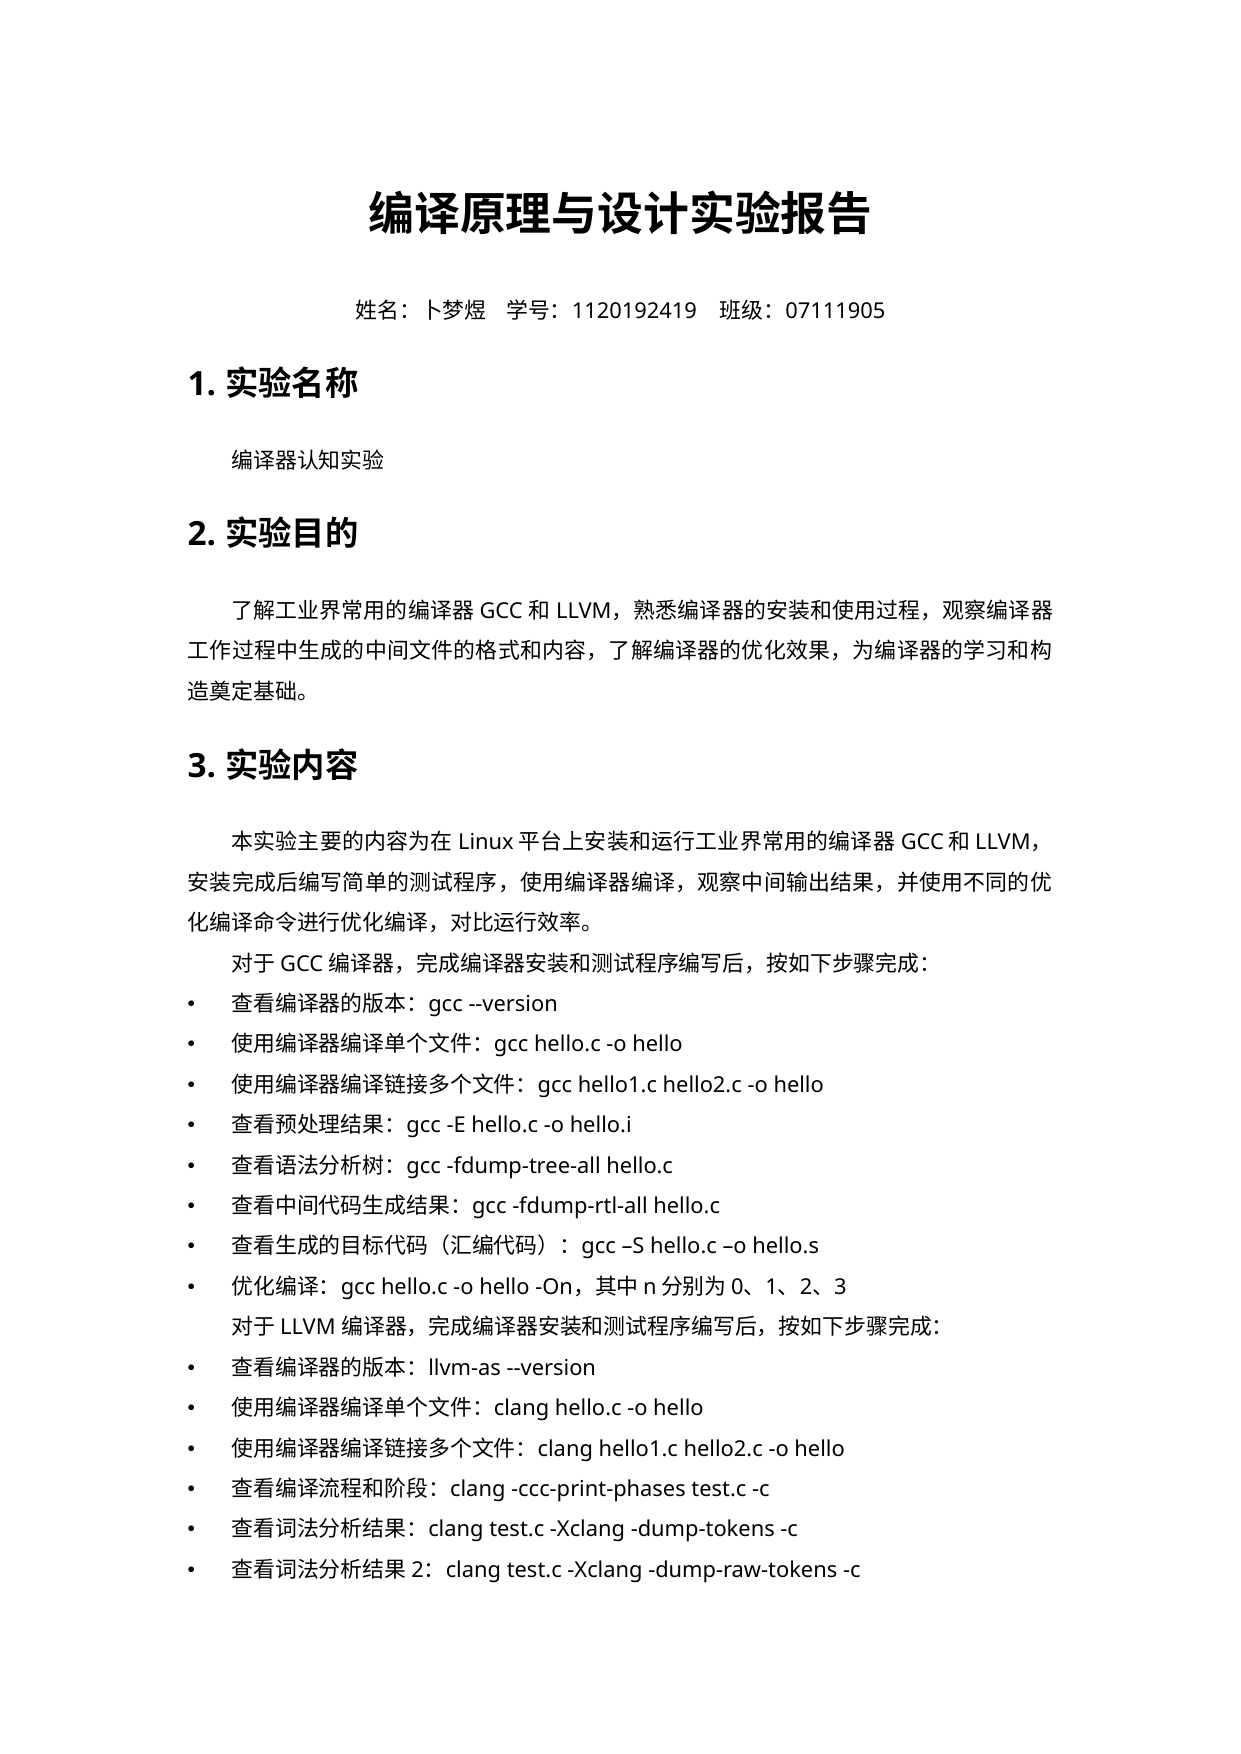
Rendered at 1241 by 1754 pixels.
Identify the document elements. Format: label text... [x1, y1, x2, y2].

list 查看生成的目标代码（汇编代码）：gcc –S hello.c –o hello.s [187, 1228, 1053, 1261]
subtitle 1. 实验名称 [187, 349, 1053, 414]
list 使用编译器编译链接多个文件：clang hello1.c hello2.c -o hello [187, 1430, 1053, 1463]
text 本实验主要的内容为在Linux平台上安装和运行工业界常用的编译器GCC和LLVM，安装完成后编写简单的测试程序，使用编译器编译，观察中间输出结果，并使用不同的优化编译命令进行优化编译，对比运行效率。 [187, 823, 1053, 937]
text 姓名：卜梦煜 学号：1120192419 班级：07111905 [187, 292, 1053, 325]
list 查看中间代码生成结果：gcc -fdump-rtl-all hello.c [187, 1188, 1053, 1220]
text 对于 GCC 编译器，完成编译器安装和测试程序编写后，按如下步骤完成： [187, 945, 1053, 978]
text 了解工业界常用的编译器 GCC 和 LLVM，熟悉编译器的安装和使用过程，观察编译器工作过程中生成的中间文件的格式和内容，了解编译器的优化效果，为编译器的学习和构造奠定基础。 [187, 592, 1053, 706]
list 使用编译器编译链接多个文件：gcc hello1.c hello2.c -o hello [187, 1066, 1053, 1099]
list 查看编译器的版本：gcc --version [187, 986, 1053, 1018]
list 查看语法分析树：gcc -fdump-tree-all hello.c [187, 1147, 1053, 1180]
list 查看词法分析结果 2：clang test.c -Xclang -dump-raw-tokens -c [187, 1551, 1053, 1584]
subtitle 3. 实验内容 [187, 730, 1053, 795]
title 编译原理与设计实验报告 [187, 162, 1053, 259]
list 查看编译器的版本：llvm-as --version [187, 1349, 1053, 1382]
list 使用编译器编译单个文件：gcc hello.c -o hello [187, 1026, 1053, 1058]
text 对于 LLVM 编译器，完成编译器安装和测试程序编写后，按如下步骤完成： [187, 1309, 1053, 1341]
list 使用编译器编译单个文件：clang hello.c -o hello [187, 1390, 1053, 1422]
subtitle 2. 实验目的 [187, 499, 1053, 564]
list 查看预处理结果：gcc -E hello.c -o hello.i [187, 1107, 1053, 1139]
list 查看词法分析结果：clang test.c -Xclang -dump-tokens -c [187, 1511, 1053, 1543]
list 优化编译：gcc hello.c -o hello -On，其中n分别为0、1、2、3 [187, 1268, 1053, 1301]
list 查看编译流程和阶段：clang -ccc-print-phases test.c -c [187, 1471, 1053, 1503]
text 编译器认知实验 [187, 442, 1053, 475]
